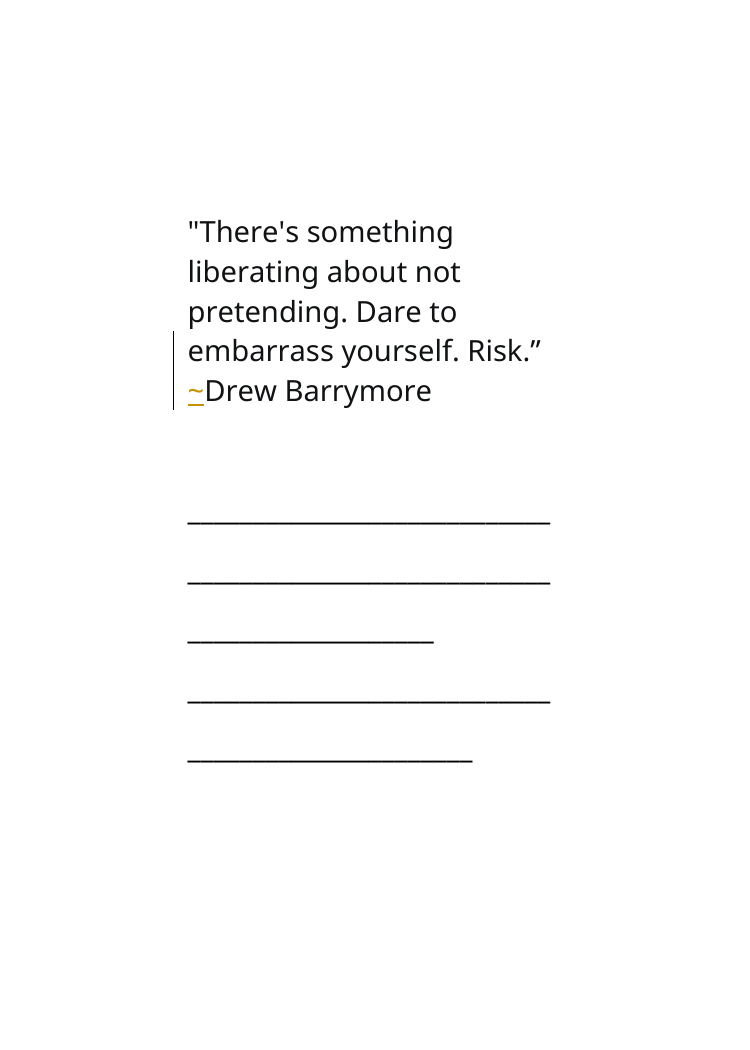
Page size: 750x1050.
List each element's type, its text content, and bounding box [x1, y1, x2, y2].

text "There's something liberating about not pretending. Dare to embarrass yourself. Risk.” [187, 212, 562, 370]
text Drew Barrymore [187, 370, 562, 410]
text ___________________________________________________________________________ [187, 489, 562, 648]
text __________________________________________________ [187, 668, 562, 767]
